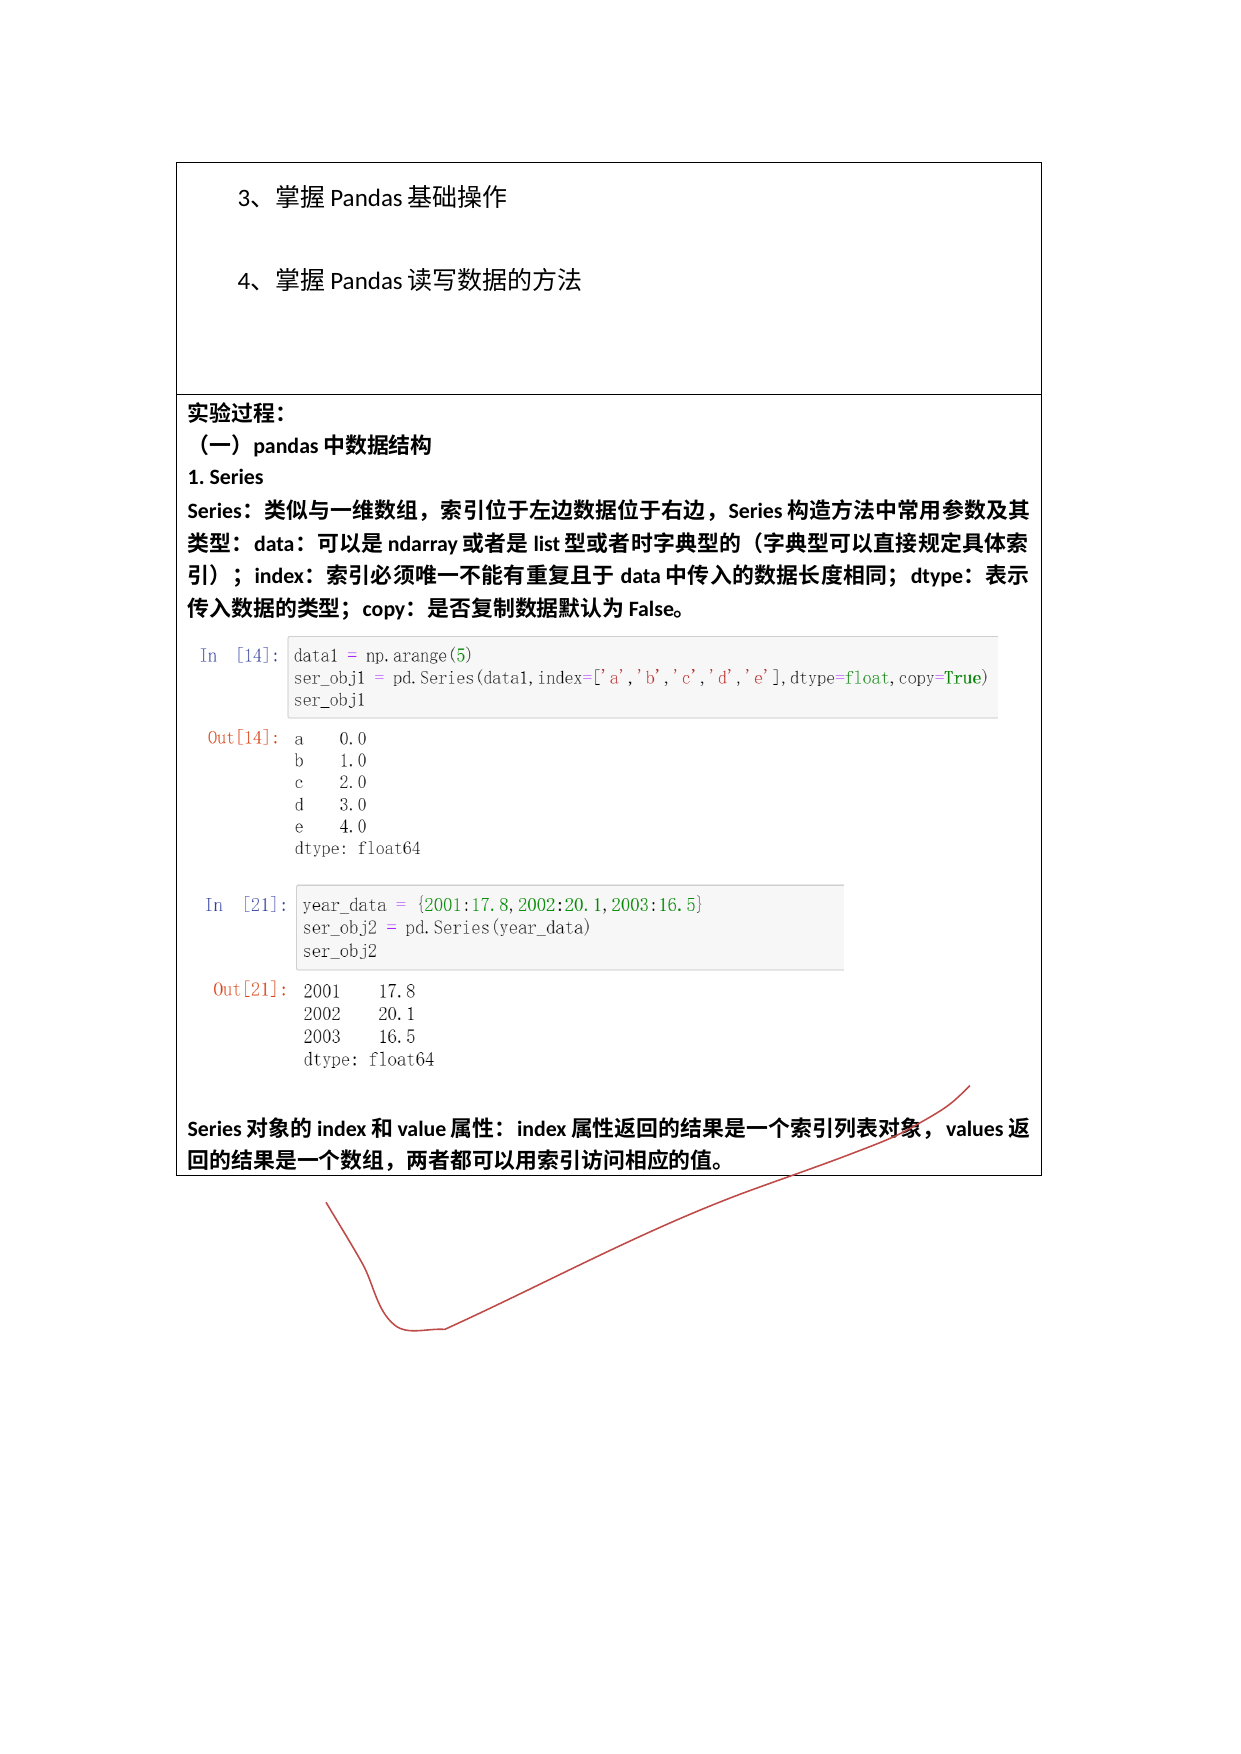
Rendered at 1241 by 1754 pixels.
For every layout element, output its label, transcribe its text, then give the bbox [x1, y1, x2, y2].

picture [187, 622, 998, 863]
table_cell 实验过程： （一）pandas中数据结构 1. Series Series：类似与一维数组，索引位于左边数据位于右边，Series构造方法中常用参数及其类型：data：可以是ndarray或者是list型或者时字典型的（字典型可以直接规定具体索引）；index：索引必须唯一不能有重复且于data中传入的数据长度相同；dtype：表示传入数据的类型；copy：是否复制数据默认为False。 Series对象的index和value属性：index属性返回的结果是一个索引列表对象，values返回的结果是一个数组，两者都可以用索引访问相应的值。 Series对象中的数据在进行运算之后结果仍然与这个索引保持对应的位置关系。 2.DataFrame DataFrame对象是一个二维数组类型对象，具有行索引列索引，不同列数据类型可以不同。DataFrame的构造方法中主要的参数类型：data的数据类型可以是一个二维数组，index表示行标签，columns表示列标签。 每列数据的获取：两种方法，第一种可以利用列索引的方式获取，第二种可以利用对象的属性进行获取返回的结果是一个Series对象它的行索引与原来在DataFrame中一样。但是利用该对象的属性速度更快。（在实际中列名可能是空格字符所以用点的方式获取这一列时显得不太合适） type()函数可以获取到对象的类型，参数传入想要获得对象类型的对象名。 增加某一列和删除某列：增加某列通过给索引或列名称赋值方式实现新增的列必须和原来的列的长度保持相同，删除某列时用del obj[‘列名’]。 （二）pandas索引操作 1.Pandas中的索引都是索引对象具有不可变性一旦定义之后就不会再被修改。索引对象还可以被多个对象所共用。 2.重置索引：对原索引和新索引进行匹配原索引数据按照新索引进行排序，如果新索引没有原索引的数据将会添加新的索引值用NaN或者是fill_value()进行填充（fill_value只会将所有的缺失值都填充为同一个值）。 reindex()参数：index，columns用于索引的新序列；method表示插值的填充方式有前向填充ffill，后向填充bfill，从最近索引值填充nearest三种方式；limit表示前向或者后向填充的最大填充量。 3.Series的索引操作：如果希望获取某个数据有通过索引位置获取数据和通过索引名称获取数据两种方式。如果希望获取某一个连续的数据可以通过切片操作来实现通过索引位置切片是左闭右开通过索引名称切片是左闭右闭。也可以通过列表获取多个不连续索引的值。 除此之外也可以通过布尔型索引筛选数据，创建布尔型对象再通过索引获取结果为True的数据。 4.DataFrame索引操作：每列数据都是一个Series对象可以通过列索引获取每一列数据，但是每一行数据不能直接用行索引去获取可以使用相邻数的切片来获取。 获取多个不连续的Series对象可以通过索引列表来实现，获取某一行某一列的数据时可以通过多个切片来操作先进行行索引取某几行的数据再进行列索引取某几列的数据。 除此之外pandas还提供了loc与iloc进行索引操作（对列而言），iloc基于位置进行索引（对列而言），loc基于标签进行索引。仍然满足通过索引位置切片是左闭右开通过索引名称切片是左闭右闭。 （三）层次化索引 创建具有两层索引的Series与DataFrame通过嵌套列表的方式实现但要保持两个列表的长度相同： 1.通过MultiIndex中的from_tuples()将元组列表转化为MultiIndex对象，元组中第一个元素表示外层索引第二个元素表示内层索引。From_tuples中tuples表示包含若干元组的列表，names表示两层索引的名称。 2.通过MultiIndex中的from_arrays()将数组列表转化为MultiIndex对象，第一个列表表示外层索引第二个表示内层索引。From_arrays中arrays可以接受数组也可以接受列表，names表示两层索引的名称。 3.通过MultiIndex中的from_product()将多个集合的笛卡尔积转化为MultiIndex对象，iterabls中第一个集合表示外层索引第二个集合表示内层索引。From_product中iterables接受多个集合，names表示两层索引的名称。 （四）层次化索引的操作 1.选取子集操作通过外层索引进行操作直接ser_obj[‘外层索引名’]，如果想取某一内层索引ser_obj[‘外层索引名’,’内层索引名’]，外层索引名必须要写如果不知道至少写一个：否则会报错。 2.交换分层顺序交换内层索引与外层索引的位置。 3.排序分层：sort_index(),by表示按照指定的值进行排序（已经过时），ascending默认为True表示按升序排列。此方法会优先按照外层索引进行排列再按照内层索引进行排列。 （四）算术计算 先按照索引进行对齐相应索引位置上的值进行运算结果放在对应的索引位置上没有对齐位置的结果用NaN来填充。如果不用NaN填充数据可以用.add的方法里面有一个fill_value进行运算中缺失值的填充而不是结果中缺失值直接填充。 （五）统计计算 统计计算的方法中一般都是按照列来进行运算的如果想要改变轴向可以在参数中设置axis=1。 可以用describe一次输出 多个统计指标 （六）数据排序 1.按索引排序：sort_index()参数的意思：axis表示排序的方向按行索引还是列索引进行排序，level表示对指定索引级别的值进行排序，ascending默认为True表示升序排列，inplace默认为False表示不创建新的实例如果想要排序的对象本身改变需要用inplace=True，kind表示进行排序的算法可以选择merge，quicksort等。 2.按值排序sort_values(),方法中的参数：by表示要排序的列名，na_position有first和last两个取值first表示把NaN值放在开头False表示把NaN值放在结尾默认是放在末尾。 在dataframe中sort_values()在by参数中传入多个列名可以将多个列中的值进行排序（但是传入的必须是一个列表）。 （七）读写数据操作 [177, 395, 1041, 1175]
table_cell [177, 163, 1041, 394]
picture [187, 882, 844, 1080]
